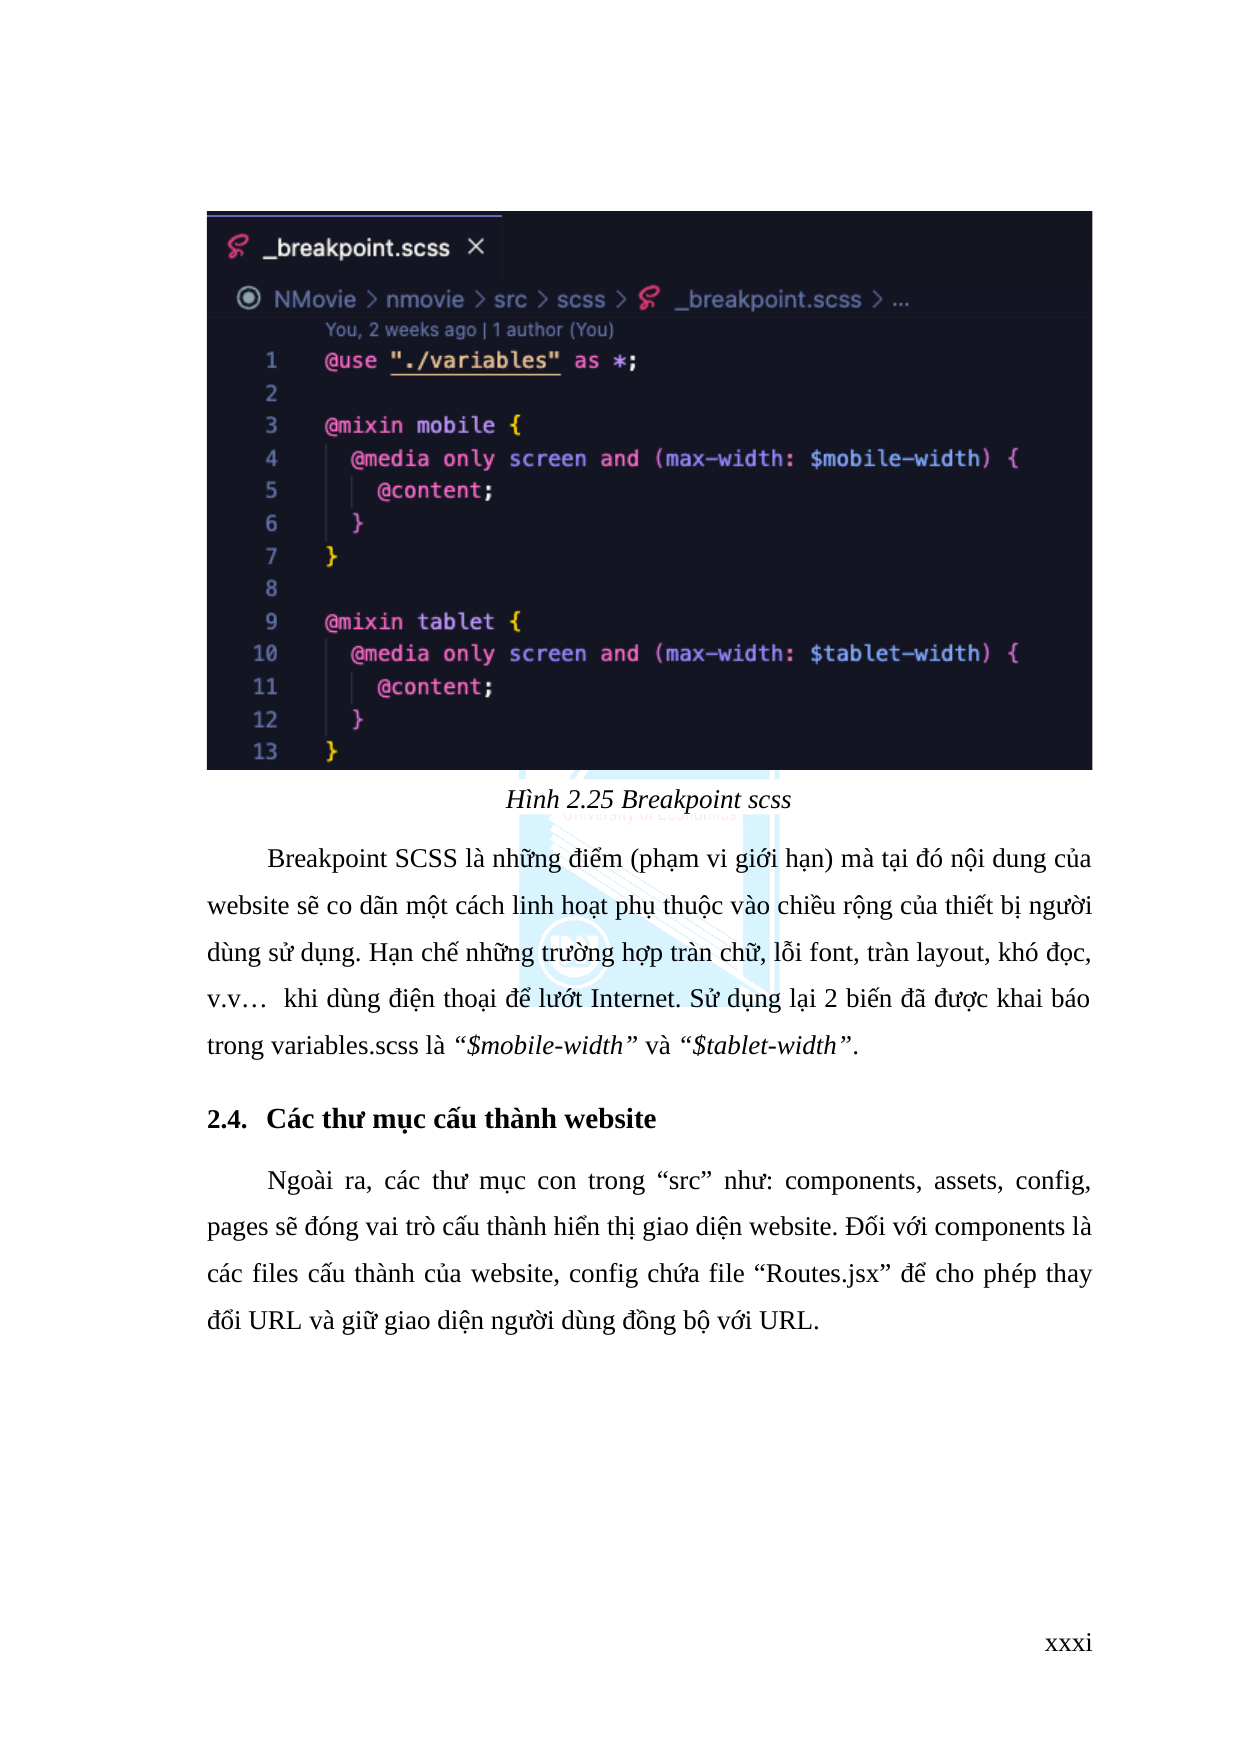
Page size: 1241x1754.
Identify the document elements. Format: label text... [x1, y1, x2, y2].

picture [206, 211, 1093, 770]
text Breakpoint SCSS là những điểm (phạm vi giới hạn) mà tại đó nội dung của website sẽ co dãn một cách linh hoạt phụ thuộc vào chiều rộng của thiết bị người dùng sử dụng. Hạn chế những trường hợp tràn chữ, lỗi font, tràn layout, khó đọc, v.v… khi dùng điện thoại để lướt Internet. Sử dụng lại 2 biến đã được khai báo trong variables.scss là “$mobile-width” và “$tablet-width”. [207, 815, 1092, 1060]
text Ngoài ra, các thư mục con trong “src” như: components, assets, config, pages sẽ đóng vai trò cấu thành hiển thị giao diện website. Đối với components là các files cấu thành của website, config chứa file “Routes.jsx” để cho phép thay đổi URL và giữ giao diện người dùng đồng bộ với URL. [207, 1164, 1092, 1335]
subtitle Các thư mục cấu thành website [207, 1101, 1092, 1134]
